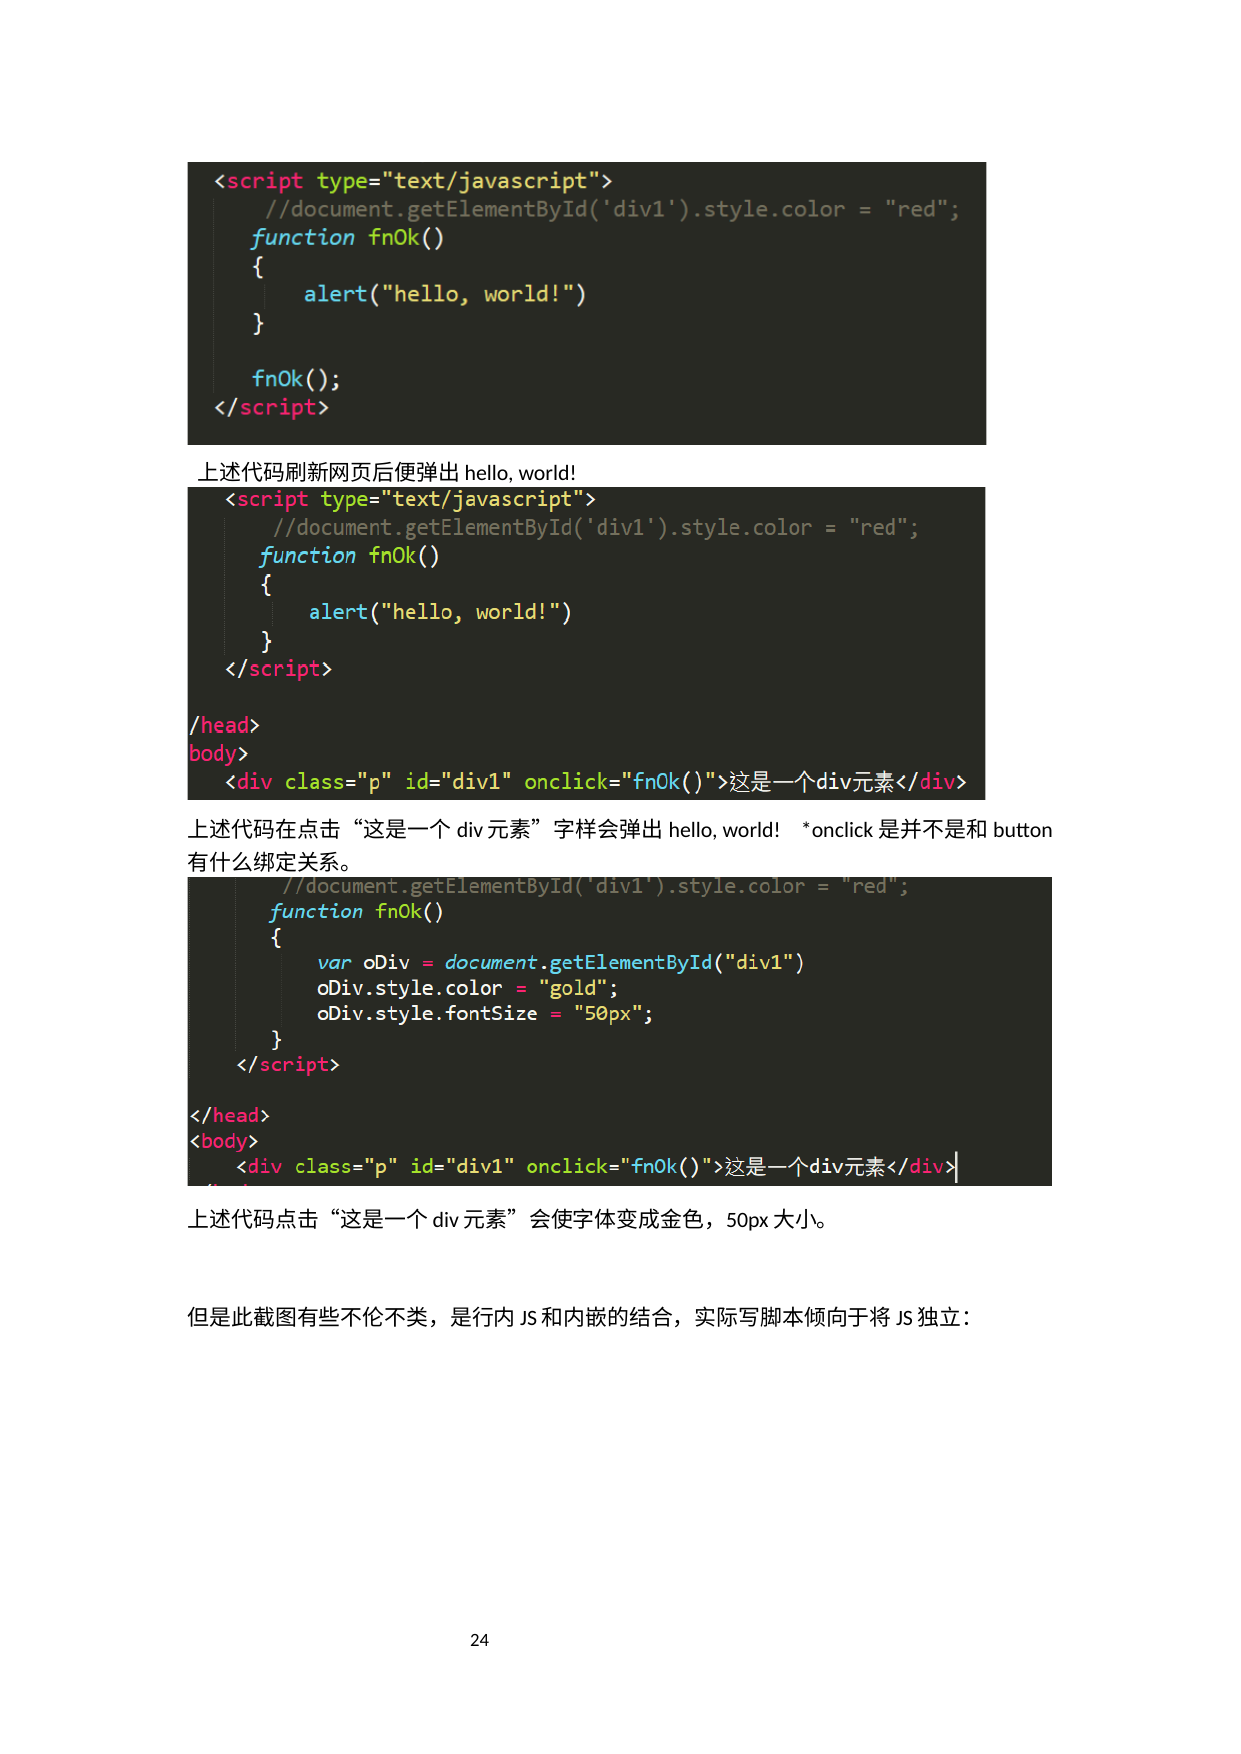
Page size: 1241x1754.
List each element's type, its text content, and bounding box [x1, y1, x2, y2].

list 上述代码点击“这是一个div元素”会使字体变成金色，50px大小。 [187, 1202, 1053, 1234]
picture [187, 877, 1052, 1186]
picture [187, 487, 986, 800]
list 上述代码在点击“这是一个div元素”字样会弹出hello, world! *onclick是并不是和button有什么绑定关系。 [187, 812, 1053, 877]
list 但是此截图有些不伦不类，是行内JS和内嵌的结合，实际写脚本倾向于将JS独立： [187, 1299, 1053, 1332]
list 上述代码刷新网页后便弹出hello, world! [187, 454, 1053, 487]
picture [187, 162, 987, 445]
